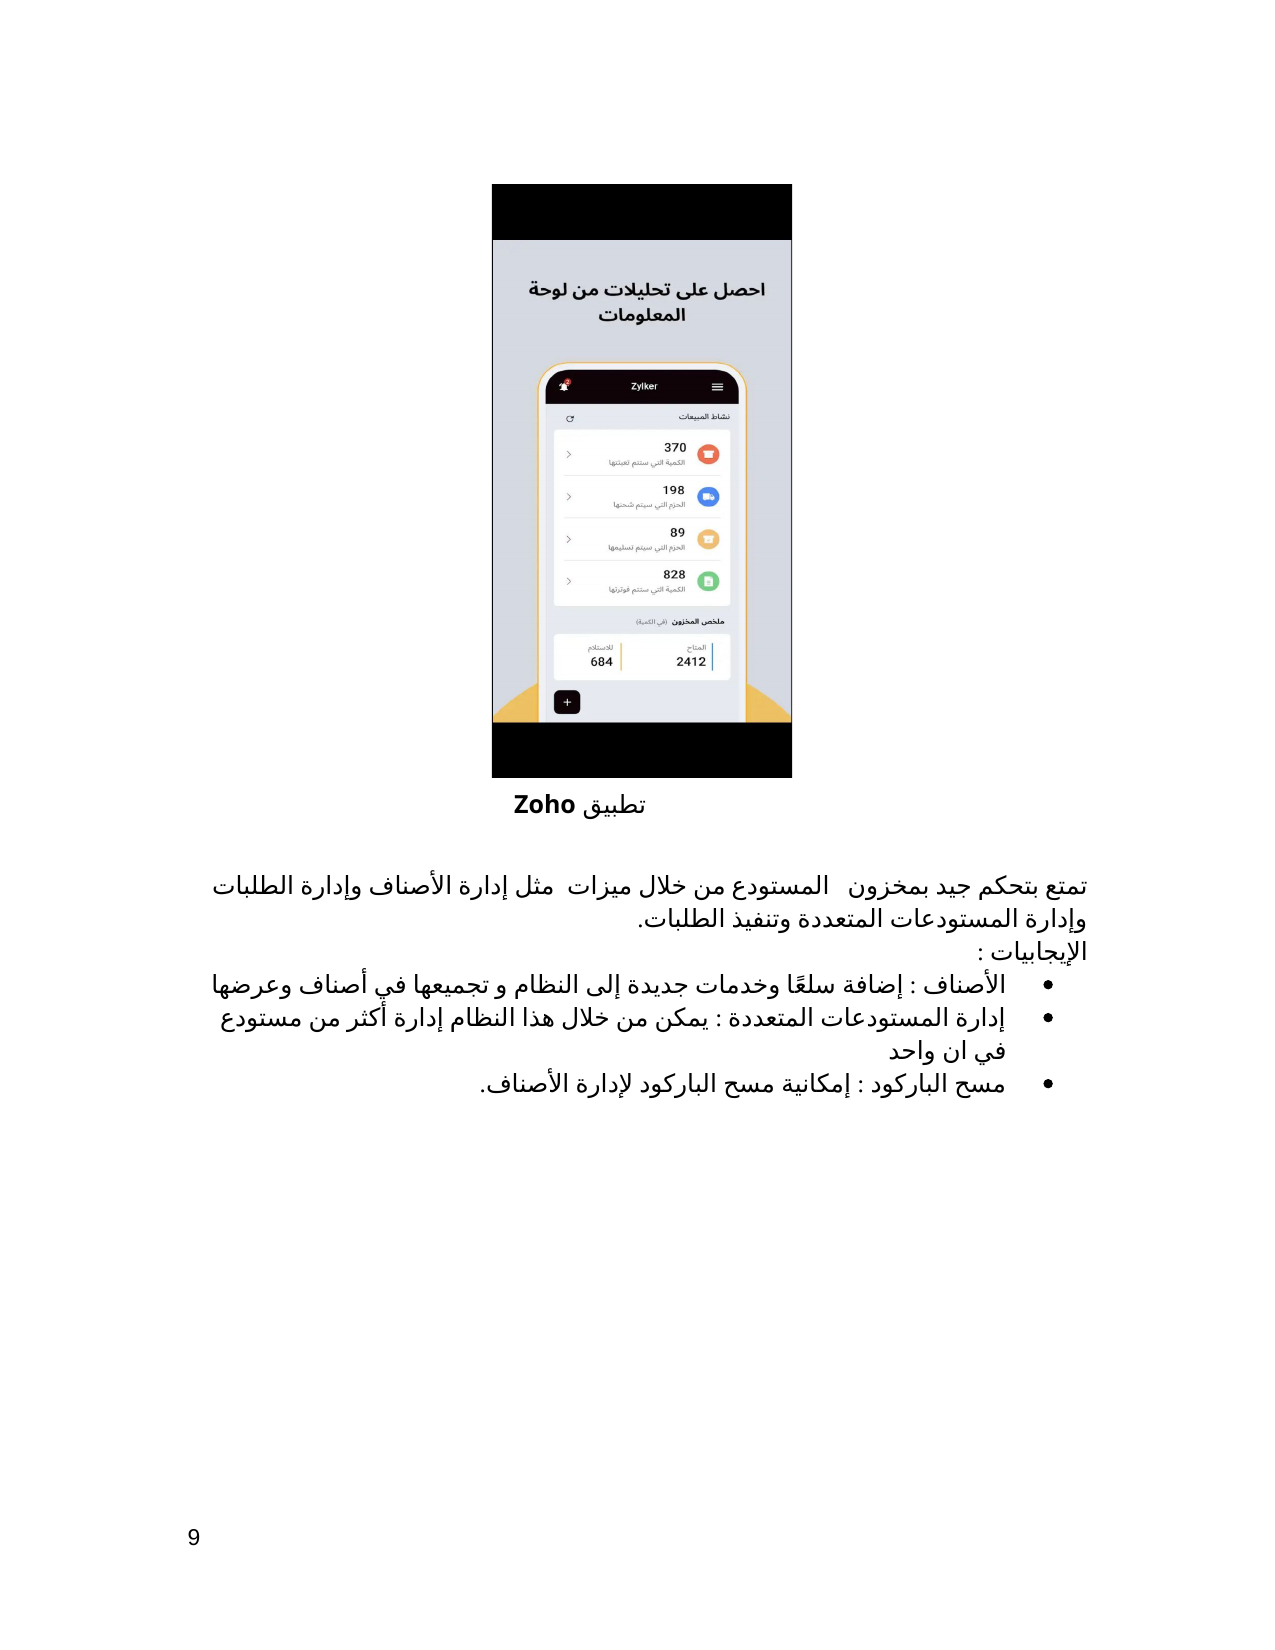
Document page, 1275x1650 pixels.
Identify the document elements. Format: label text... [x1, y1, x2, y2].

text تمتع بتحكم جيد بمخزون المستودع من خلال ميزات مثل إدارة الأصناف وإدارة الطلبات وإدارة المستودعات المتعددة وتنفيذ الطلبات. [187, 871, 1087, 933]
list مسح الباركود : إمكانية مسح الباركود لإدارة الأصناف. [187, 1069, 1044, 1098]
list الأصناف : إضافة سلعًا وخدمات جديدة إلى النظام و تجميعها في أصناف وعرضها [187, 970, 1044, 999]
picture [491, 184, 793, 778]
text الإيجابيات : [187, 937, 1087, 966]
list إدارة المستودعات المتعددة : يمكن من خلال هذا النظام إدارة أكثر من مستودع في ان واحد [187, 1003, 1044, 1065]
